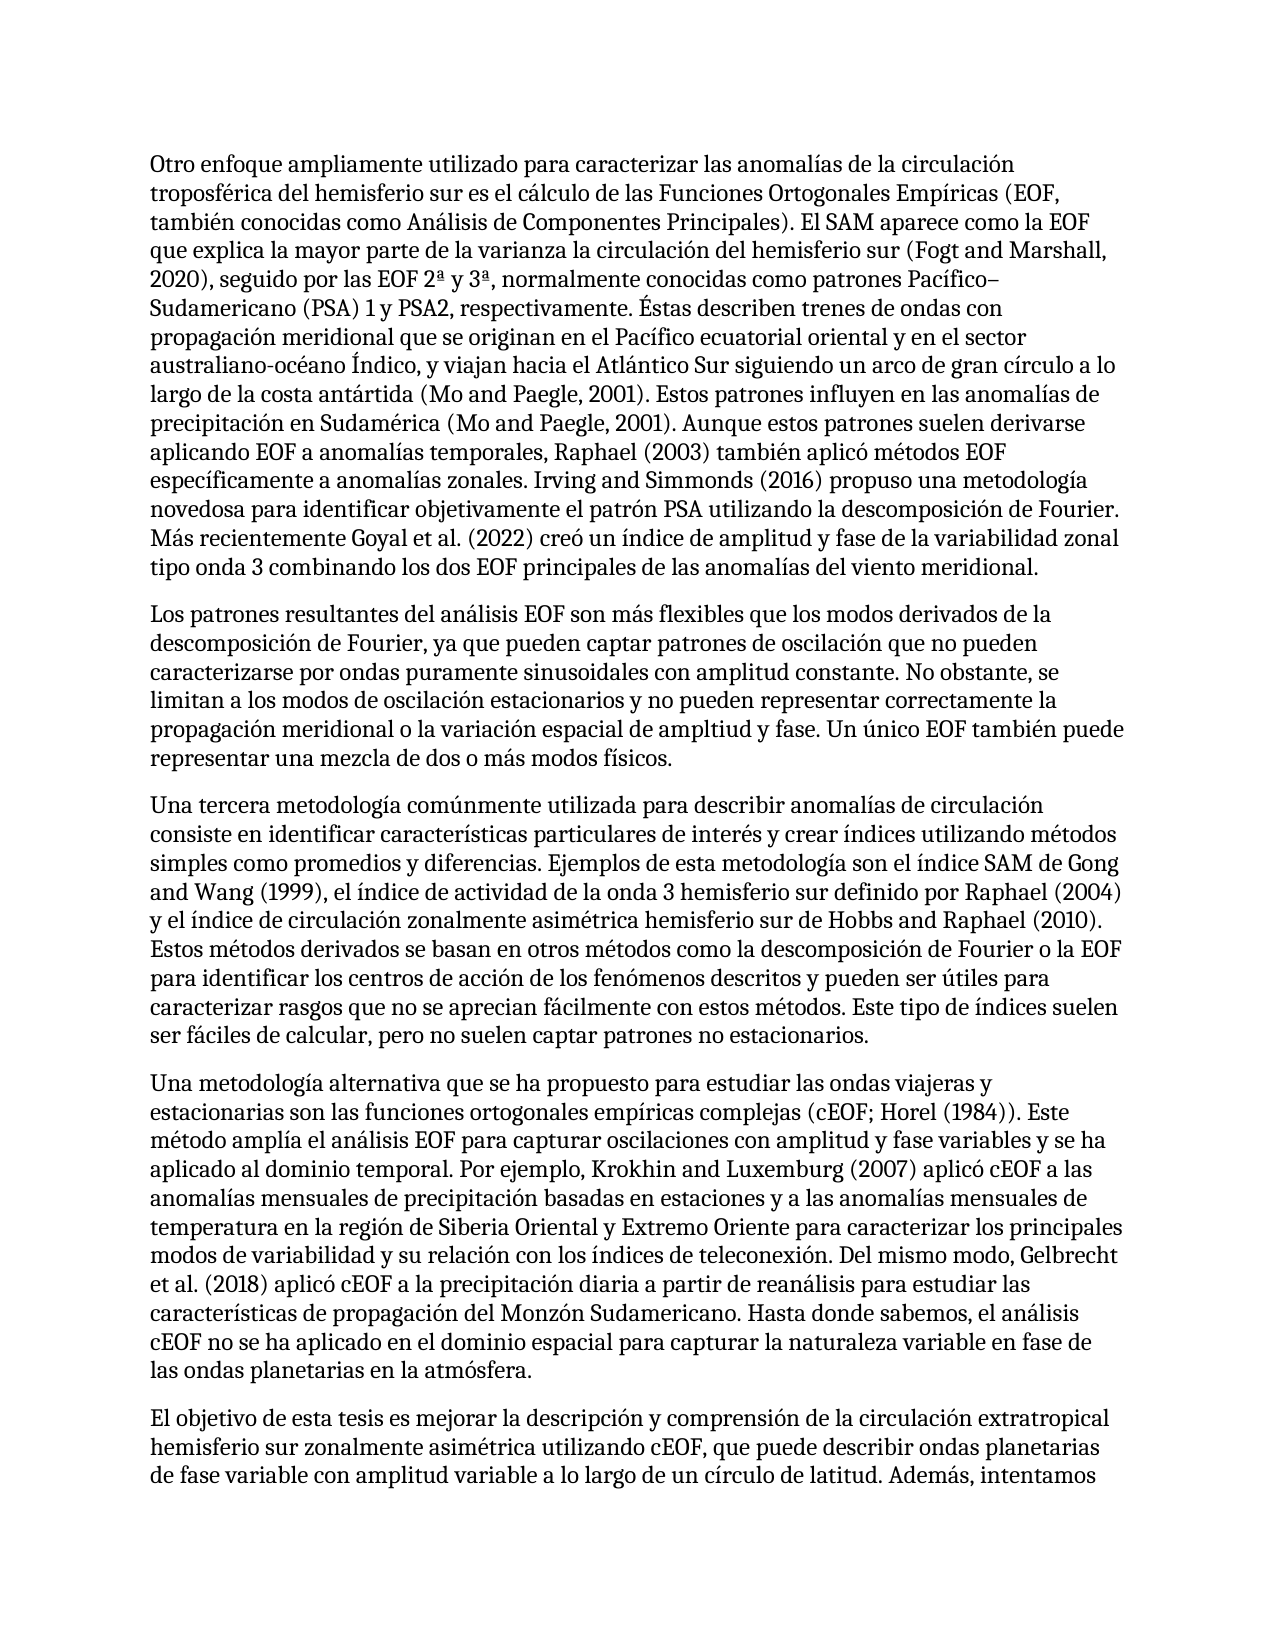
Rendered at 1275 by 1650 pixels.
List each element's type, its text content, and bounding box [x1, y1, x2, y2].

text Una tercera metodología comúnmente utilizada para describir anomalías de circulación consiste en identificar características particulares de interés y crear índices utilizando métodos simples como promedios y diferencias. Ejemplos de esta metodología son el índice SAM de Gong and Wang (1999), el índice de actividad de la onda 3 hemisferio sur definido por Raphael (2004) y el índice de circulación zonalmente asimétrica hemisferio sur de Hobbs and Raphael (2010). Estos métodos derivados se basan en otros métodos como la descomposición de Fourier o la EOF para identificar los centros de acción de los fenómenos descritos y pueden ser útiles para caracterizar rasgos que no se aprecian fácilmente con estos métodos. Este tipo de índices suelen ser fáciles de calcular, pero no suelen captar patrones no estacionarios. [150, 791, 1125, 1050]
text Una metodología alternativa que se ha propuesto para estudiar las ondas viajeras y estacionarias son las funciones ortogonales empíricas complejas (cEOF; Horel (1984)). Este método amplía el análisis EOF para capturar oscilaciones con amplitud y fase variables y se ha aplicado al dominio temporal. Por ejemplo, Krokhin and Luxemburg (2007) aplicó cEOF a las anomalías mensuales de precipitación basadas en estaciones y a las anomalías mensuales de temperatura en la región de Siberia Oriental y Extremo Oriente para caracterizar los principales modos de variabilidad y su relación con los índices de teleconexión. Del mismo modo, Gelbrecht et al. (2018) aplicó cEOF a la precipitación diaria a partir de reanálisis para estudiar las características de propagación del Monzón Sudamericano. Hasta donde sabemos, el análisis cEOF no se ha aplicado en el dominio espacial para capturar la naturaleza variable en fase de las ondas planetarias en la atmósfera. [150, 1069, 1125, 1385]
text Los patrones resultantes del análisis EOF son más flexibles que los modos derivados de la descomposición de Fourier, ya que pueden captar patrones de oscilación que no pueden caracterizarse por ondas puramente sinusoidales con amplitud constante. No obstante, se limitan a los modos de oscilación estacionarios y no pueden representar correctamente la propagación meridional o la variación espacial de ampltiud y fase. Un único EOF también puede representar una mezcla de dos o más modos físicos. [150, 600, 1125, 772]
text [150, 1404, 1125, 1490]
text Otro enfoque ampliamente utilizado para caracterizar las anomalías de la circulación troposférica del hemisferio sur es el cálculo de las Funciones Ortogonales Empíricas (EOF, también conocidas como Análisis de Componentes Principales). El SAM aparece como la EOF que explica la mayor parte de la varianza la circulación del hemisferio sur (Fogt and Marshall, 2020), seguido por las EOF 2ª y 3ª, normalmente conocidas como patrones Pacífico–Sudamericano (PSA) 1 y PSA2, respectivamente. Éstas describen trenes de ondas con propagación meridional que se originan en el Pacífico ecuatorial oriental y en el sector australiano-océano Índico, y viajan hacia el Atlántico Sur siguiendo un arco de gran círculo a lo largo de la costa antártida (Mo and Paegle, 2001). Estos patrones influyen en las anomalías de precipitación en Sudamérica (Mo and Paegle, 2001). Aunque estos patrones suelen derivarse aplicando EOF a anomalías temporales, Raphael (2003) también aplicó métodos EOF específicamente a anomalías zonales. Irving and Simmonds (2016) propuso una metodología novedosa para identificar objetivamente el patrón PSA utilizando la descomposición de Fourier. Más recientemente Goyal et al. (2022) creó un índice de amplitud y fase de la variabilidad zonal tipo onda 3 combinando los dos EOF principales de las anomalías del viento meridional. [150, 150, 1125, 581]
